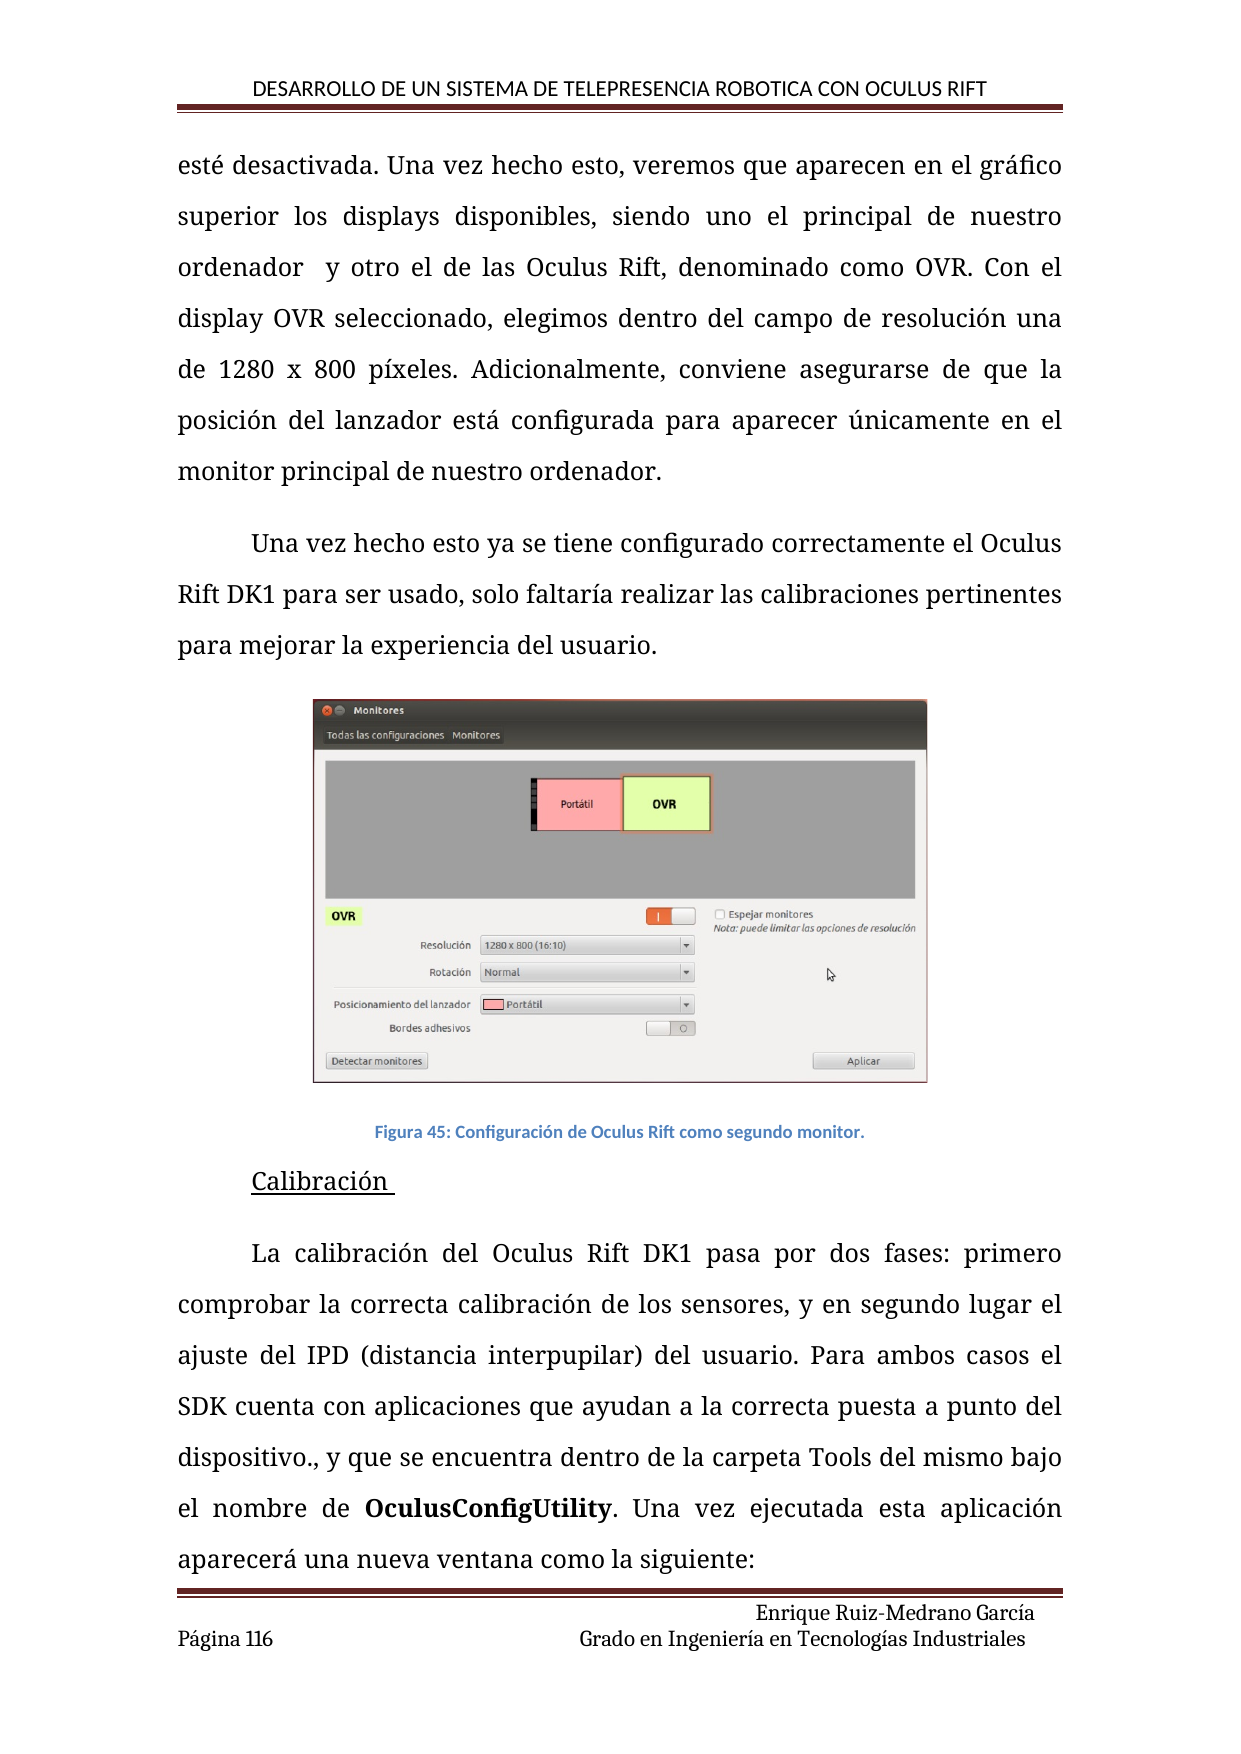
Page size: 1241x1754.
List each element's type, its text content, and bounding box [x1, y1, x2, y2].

text Una vez hecho esto ya se tiene configurado correctamente el Oculus Rift DK1 para ser usado, solo faltaría realizar las calibraciones pertinentes para mejorar la experiencia del usuario. [177, 526, 1063, 662]
text La calibración del Oculus Rift DK1 pasa por dos fases: primero comprobar la correcta calibración de los sensores, y en segundo lugar el ajuste del IPD (distancia interpupilar) del usuario. Para ambos casos el SDK cuenta con aplicaciones que ayudan a la correcta puesta a punto del dispositivo., y que se encuentra dentro de la carpeta Tools del mismo bajo el nombre de OculusConfigUtility. Una vez ejecutada esta aplicación aparecerá una nueva ventana como la siguiente: [177, 1236, 1063, 1576]
text Calibración [177, 1164, 1063, 1198]
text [177, 148, 1063, 488]
picture [312, 699, 928, 1083]
